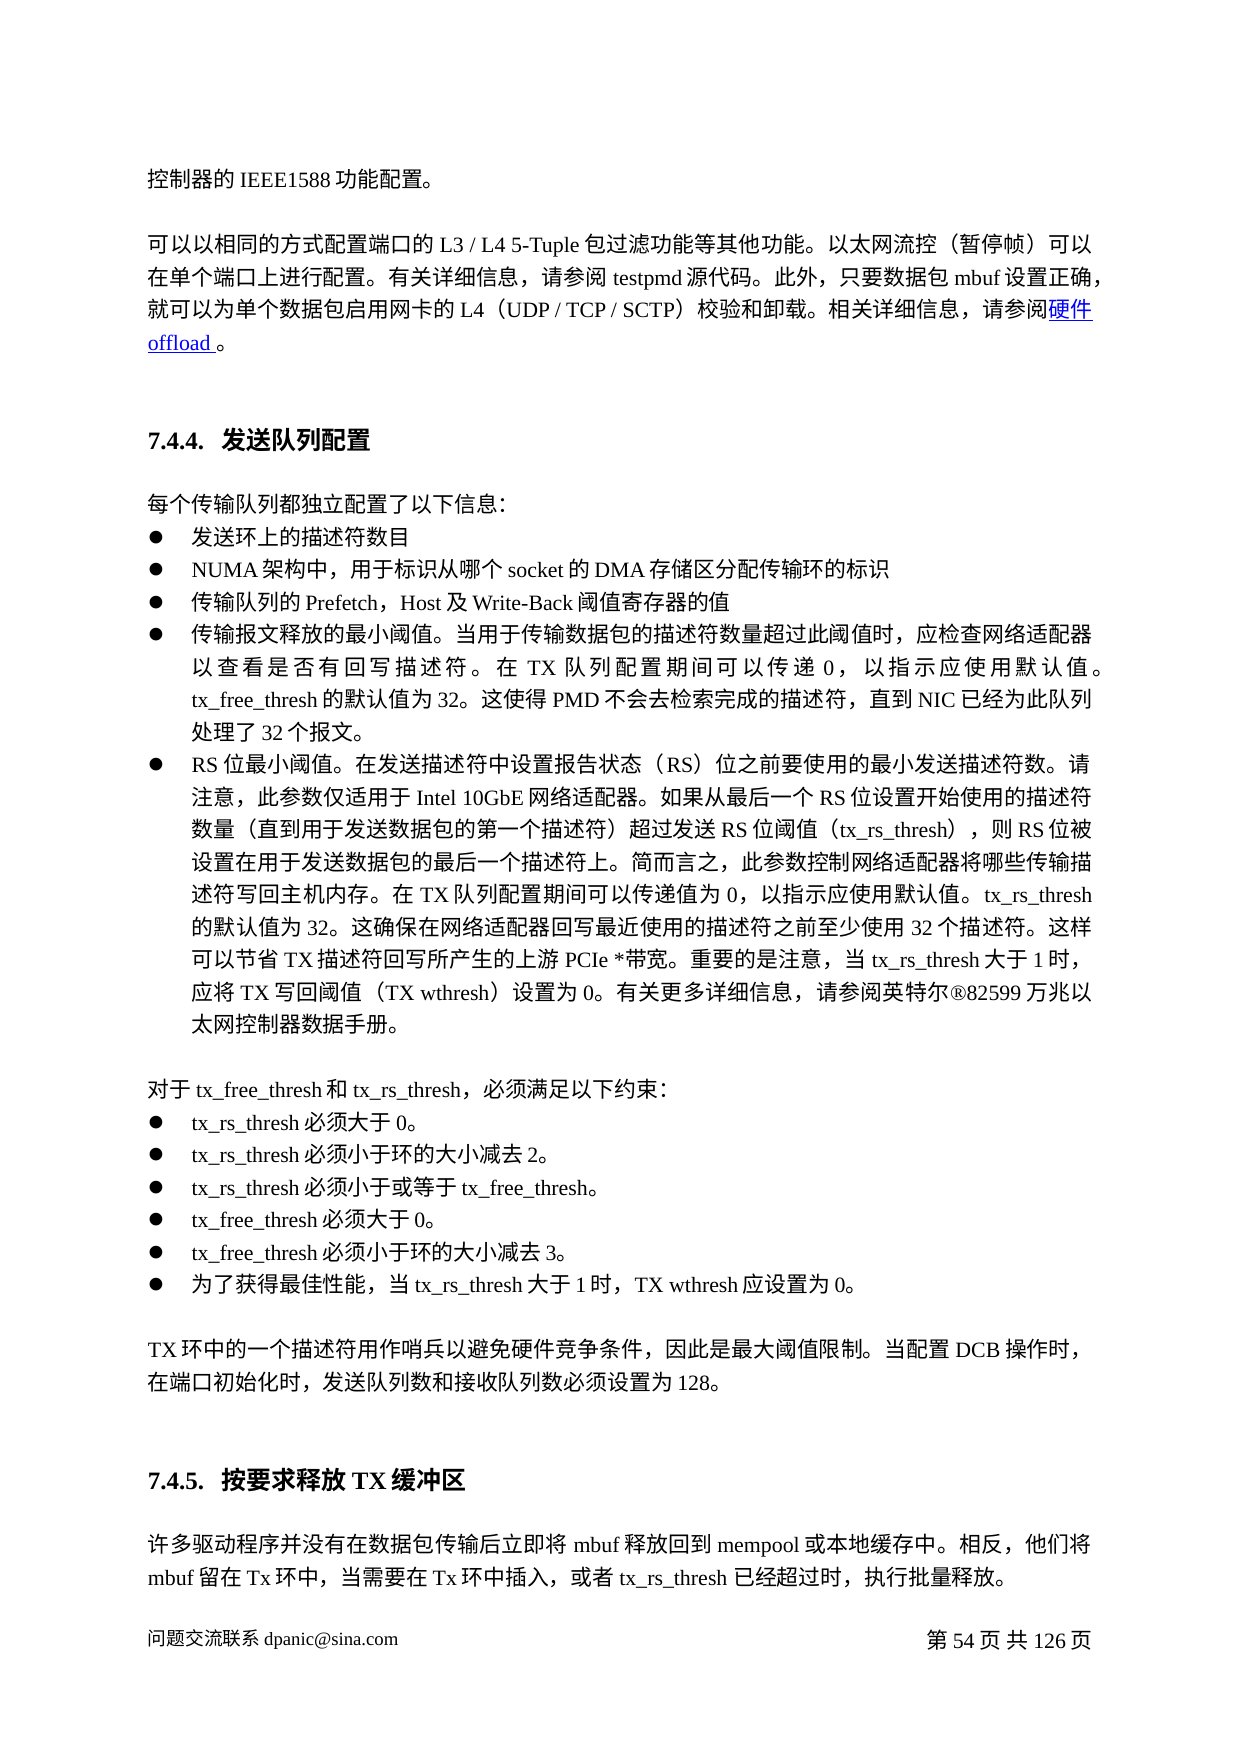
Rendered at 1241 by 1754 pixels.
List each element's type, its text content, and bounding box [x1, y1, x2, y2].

list tx_rs_thresh必须小于环的大小减去2。 [148, 1137, 1092, 1169]
list tx_free_thresh必须小于环的大小减去3。 [148, 1234, 1092, 1267]
list tx_rs_thresh必须小于或等于tx_free_thresh。 [148, 1169, 1092, 1202]
text 对于tx_free_thresh和tx_rs_thresh，必须满足以下约束： [148, 1072, 1092, 1104]
list 传输报文释放的最小阈值。当用于传输数据包的描述符数量超过此阈值时，应检查网络适配器以查看是否有回写描述符。在TX队列配置期间可以传递0，以指示应使用默认值。tx_free_thresh的默认值为32。这使得PMD不会去检索完成的描述符，直到NIC已经为此队列处理了32个报文。 [148, 617, 1092, 747]
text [148, 162, 1092, 194]
subtitle 发送队列配置 [148, 406, 1092, 471]
text 许多驱动程序并没有在数据包传输后立即将mbuf释放回到mempool或本地缓存中。相反，他们将mbuf留在Tx环中，当需要在Tx环中插入，或者 tx_rs_thresh 已经超过时，执行批量释放。 [148, 1527, 1092, 1592]
list 发送环上的描述符数目 [148, 519, 1092, 552]
list tx_rs_thresh必须大于0。 [148, 1104, 1092, 1137]
list NUMA架构中，用于标识从哪个socket的DMA存储区分配传输环的标识 [148, 552, 1092, 584]
list 为了获得最佳性能，当tx_rs_thresh大于1时，TX wthresh应设置为0。 [148, 1267, 1092, 1299]
list 传输队列的Prefetch，Host及Write-Back阈值寄存器的值 [148, 584, 1092, 617]
subtitle 按要求释放TX缓冲区 [148, 1446, 1092, 1511]
text TX环中的一个描述符用作哨兵以避免硬件竞争条件，因此是最大阈值限制。当配置DCB操作时，在端口初始化时，发送队列数和接收队列数必须设置为128。 [148, 1332, 1092, 1397]
text 每个传输队列都独立配置了以下信息： [148, 487, 1092, 519]
list tx_free_thresh必须大于0。 [148, 1202, 1092, 1234]
text 可以以相同的方式配置端口的L3 / L4 5-Tuple包过滤功能等其他功能。以太网流控（暂停帧）可以在单个端口上进行配置。有关详细信息，请参阅testpmd源代码。此外，只要数据包mbuf设置正确，就可以为单个数据包启用网卡的L4（UDP / TCP / SCTP）校验和卸载。相关详细信息，请参阅硬件offload 。 [148, 227, 1092, 357]
list RS位最小阈值。在发送描述符中设置报告状态（RS）位之前要使用的最小发送描述符数。请注意，此参数仅适用于Intel 10GbE网络适配器。如果从最后一个RS位设置开始使用的描述符数量（直到用于发送数据包的第一个描述符）超过发送RS位阈值（tx_rs_thresh），则RS位被设置在用于发送数据包的最后一个描述符上。简而言之，此参数控制网络适配器将哪些传输描述符写回主机内存。在TX队列配置期间可以传递值为0，以指示应使用默认值。tx_rs_thresh的默认值为32。这确保在网络适配器回写最近使用的描述符之前至少使用32个描述符。这样可以节省TX描述符回写所产生的上游PCIe *带宽。重要的是注意，当tx_rs_thresh大于1时，应将TX写回阈值（TX wthresh）设置为0。有关更多详细信息，请参阅英特尔®82599万兆以太网控制器数据手册。 [148, 747, 1092, 1039]
